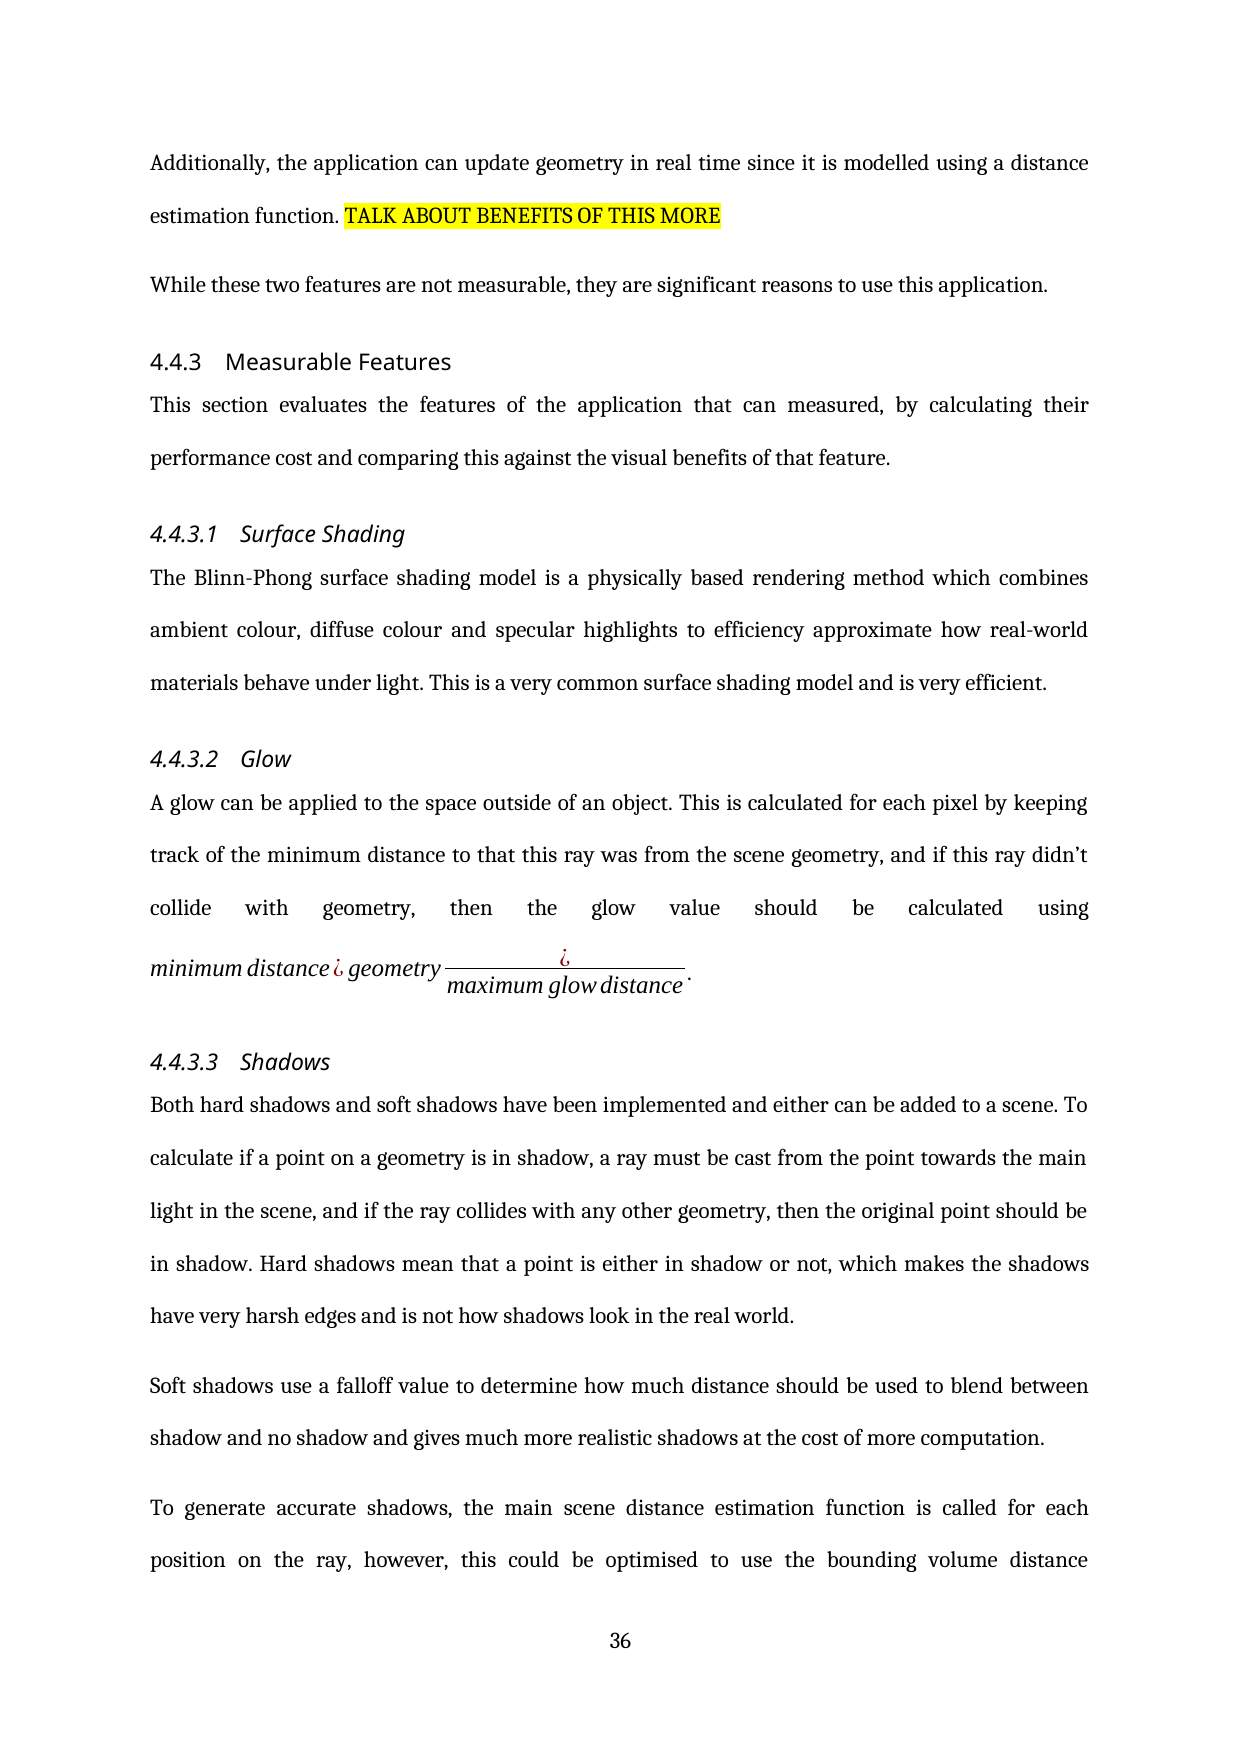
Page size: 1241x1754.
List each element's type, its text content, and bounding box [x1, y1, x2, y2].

text Additionally, the application can update geometry in real time since it is modelled using a distance estimation function. TALK ABOUT BENEFITS OF THIS MORE [150, 150, 1090, 229]
subtitle Measurable Features [150, 346, 1090, 377]
subtitle Surface Shading [150, 518, 1090, 549]
text Soft shadows use a falloff value to determine how much distance should be used to blend between shadow and no shadow and gives much more realistic shadows at the cost of more computation. [150, 1372, 1090, 1452]
text Both hard shadows and soft shadows have been implemented and either can be added to a scene. To calculate if a point on a geometry is in shadow, a ray must be cast from the point towards the main light in the scene, and if the ray collides with any other geometry, then the original point should be in shadow. Hard shadows mean that a point is either in shadow or not, which makes the shadows have very harsh edges and is not how shadows look in the real world. [150, 1092, 1090, 1329]
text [150, 1494, 1090, 1574]
subtitle Shadows [150, 1046, 1090, 1077]
text A glow can be applied to the space outside of an object. This is calculated for each pixel by keeping track of the minimum distance to that this ray was from the scene geometry, and if this ray didn’t collide with geometry, then the glow value should be calculated using . [150, 789, 1090, 999]
text While these two features are not measurable, they are significant reasons to use this application. [150, 272, 1090, 298]
text The Blinn-Phong surface shading model is a physically based rendering method which combines ambient colour, diffuse colour and specular highlights to efficiency approximate how real-world materials behave under light. This is a very common surface shading model and is very efficient. [150, 564, 1090, 696]
text This section evaluates the features of the application that can measured, by calculating their performance cost and comparing this against the visual benefits of that feature. [150, 392, 1090, 471]
subtitle Glow [150, 743, 1090, 774]
